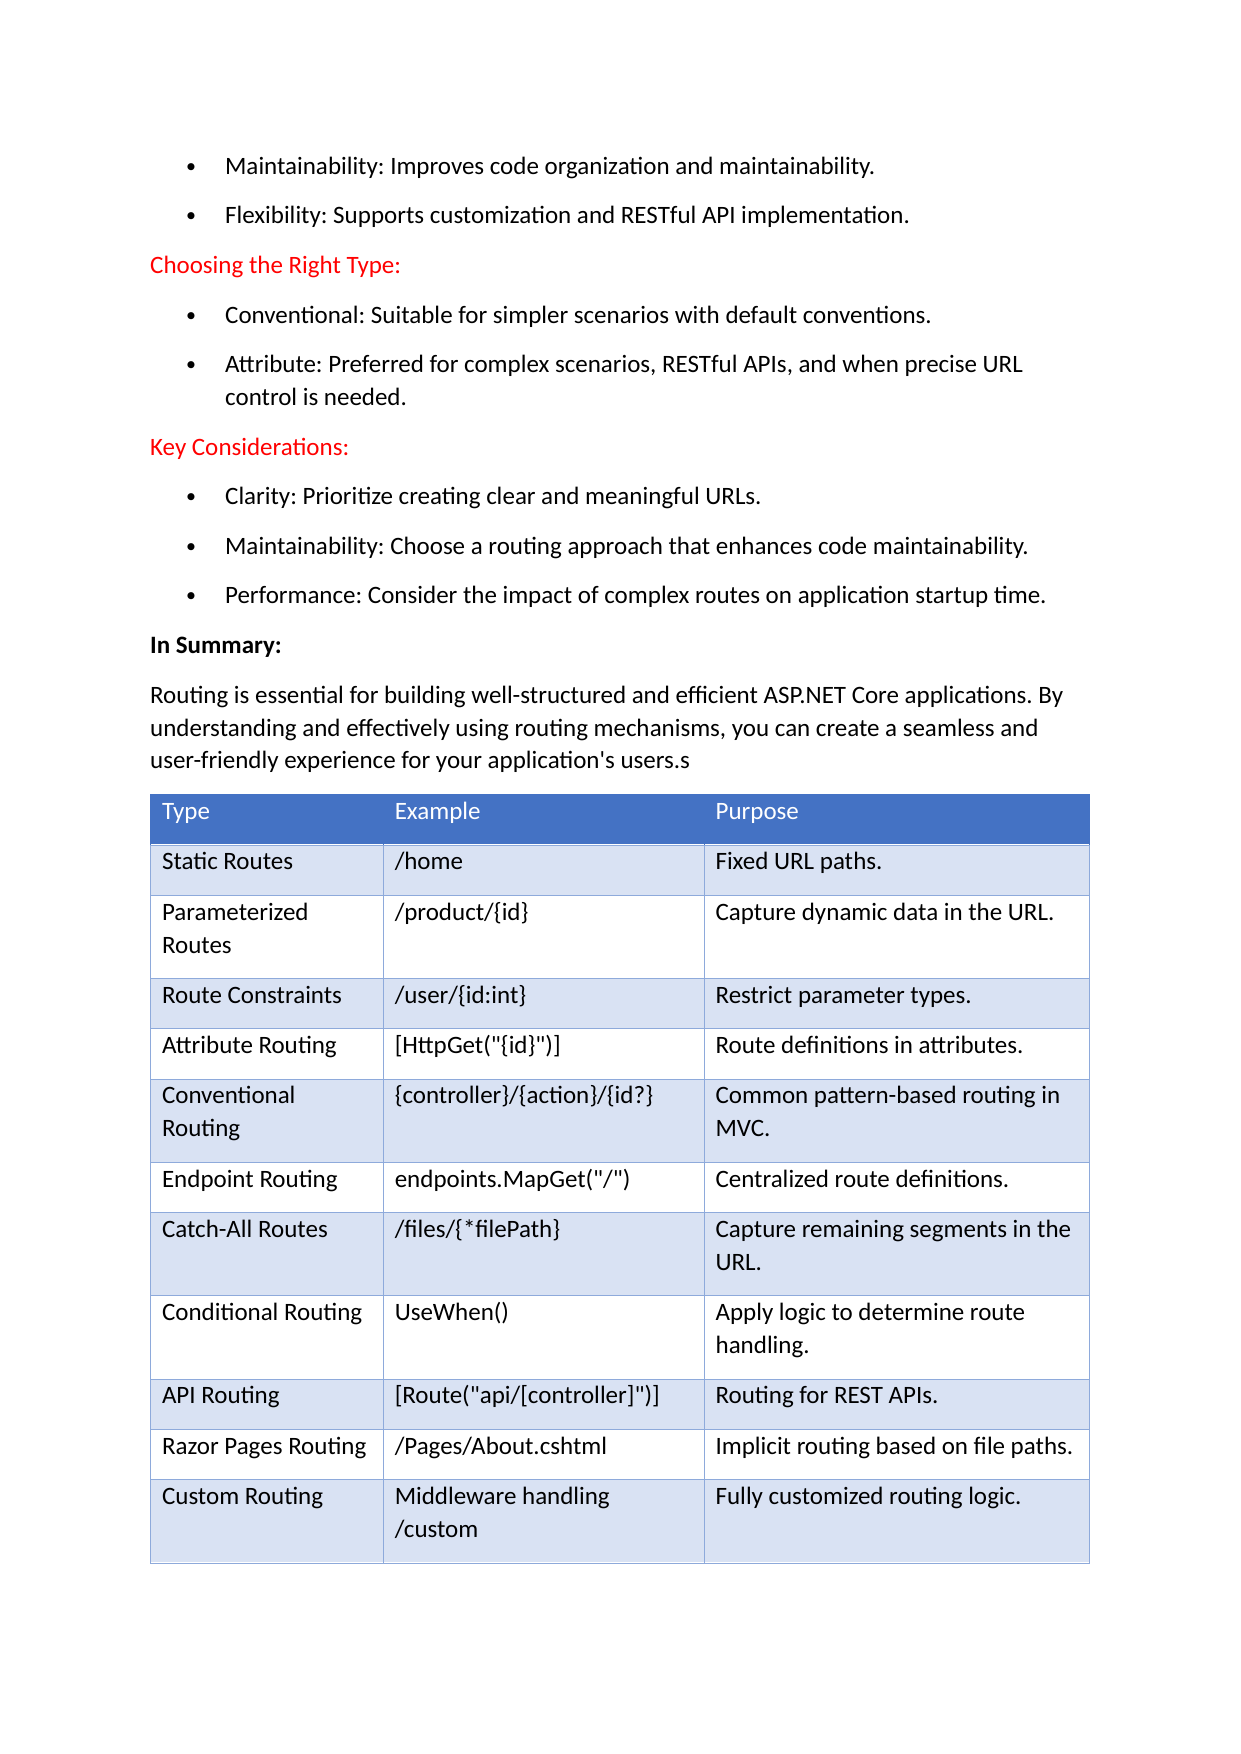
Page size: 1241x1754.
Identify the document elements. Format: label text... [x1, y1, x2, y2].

table_cell /user/{id:int} [384, 979, 704, 1028]
table_cell /home [384, 846, 704, 895]
table_cell Attribute Routing [151, 1029, 383, 1079]
table_cell Common pattern-based routing in MVC. [705, 1080, 1089, 1162]
text Routing is essential for building well-structured and efficient ASP.NET Core applications. By understanding and effectively using routing mechanisms, you can create a seamless and user-friendly experience for your application's users.s [150, 679, 1090, 775]
table_header Purpose [705, 795, 1089, 844]
text Key Considerations: [150, 431, 1090, 461]
table_cell Restrict parameter types. [705, 979, 1089, 1028]
table_cell {controller}/{action}/{id?} [384, 1080, 704, 1162]
table_cell Conditional Routing [151, 1296, 383, 1379]
table_cell Centralized route definitions. [705, 1163, 1089, 1212]
list Performance: Consider the impact of complex routes on application startup time. [187, 579, 1090, 610]
table_cell /Pages/About.cshtml [384, 1430, 704, 1479]
table_cell Routing for REST APIs. [705, 1380, 1089, 1429]
list Flexibility: Supports customization and RESTful API implementation. [187, 199, 1090, 230]
list Maintainability: Choose a routing approach that enhances code maintainability. [187, 530, 1090, 561]
table_cell Endpoint Routing [151, 1163, 383, 1212]
table_cell Apply logic to determine route handling. [705, 1296, 1089, 1379]
table_cell Implicit routing based on file paths. [705, 1430, 1089, 1479]
table_cell Route definitions in attributes. [705, 1029, 1089, 1079]
text In Summary: [150, 629, 1090, 660]
list Attribute: Preferred for complex scenarios, RESTful APIs, and when precise URL control is needed. [187, 348, 1090, 412]
table_cell Catch-All Routes [151, 1213, 383, 1295]
table_cell API Routing [151, 1380, 383, 1429]
table_cell /files/{*filePath} [384, 1213, 704, 1295]
table_header Type [151, 795, 383, 844]
table_cell [HttpGet("{id}")] [384, 1029, 704, 1079]
list Clarity: Prioritize creating clear and meaningful URLs. [187, 480, 1090, 511]
table_header Example [384, 795, 704, 844]
table_cell Static Routes [151, 846, 383, 895]
table_cell Parameterized Routes [151, 896, 383, 978]
table_cell Custom Routing [151, 1480, 383, 1562]
table_cell Capture dynamic data in the URL. [705, 896, 1089, 978]
table_cell Capture remaining segments in the URL. [705, 1213, 1089, 1295]
table_cell Fixed URL paths. [705, 846, 1089, 895]
list Maintainability: Improves code organization and maintainability. [187, 150, 1090, 181]
table_cell endpoints.MapGet("/") [384, 1163, 704, 1212]
table_cell UseWhen() [384, 1296, 704, 1379]
table_cell [Route("api/[controller]")] [384, 1380, 704, 1429]
table_cell Conventional Routing [151, 1080, 383, 1162]
list Conventional: Suitable for simpler scenarios with default conventions. [187, 299, 1090, 329]
text Choosing the Right Type: [150, 249, 1090, 280]
table_cell Route Constraints [151, 979, 383, 1028]
table_cell Razor Pages Routing [151, 1430, 383, 1479]
table_cell Fully customized routing logic. [705, 1480, 1089, 1562]
table_cell /product/{id} [384, 896, 704, 978]
table_cell Middleware handling /custom [384, 1480, 704, 1562]
